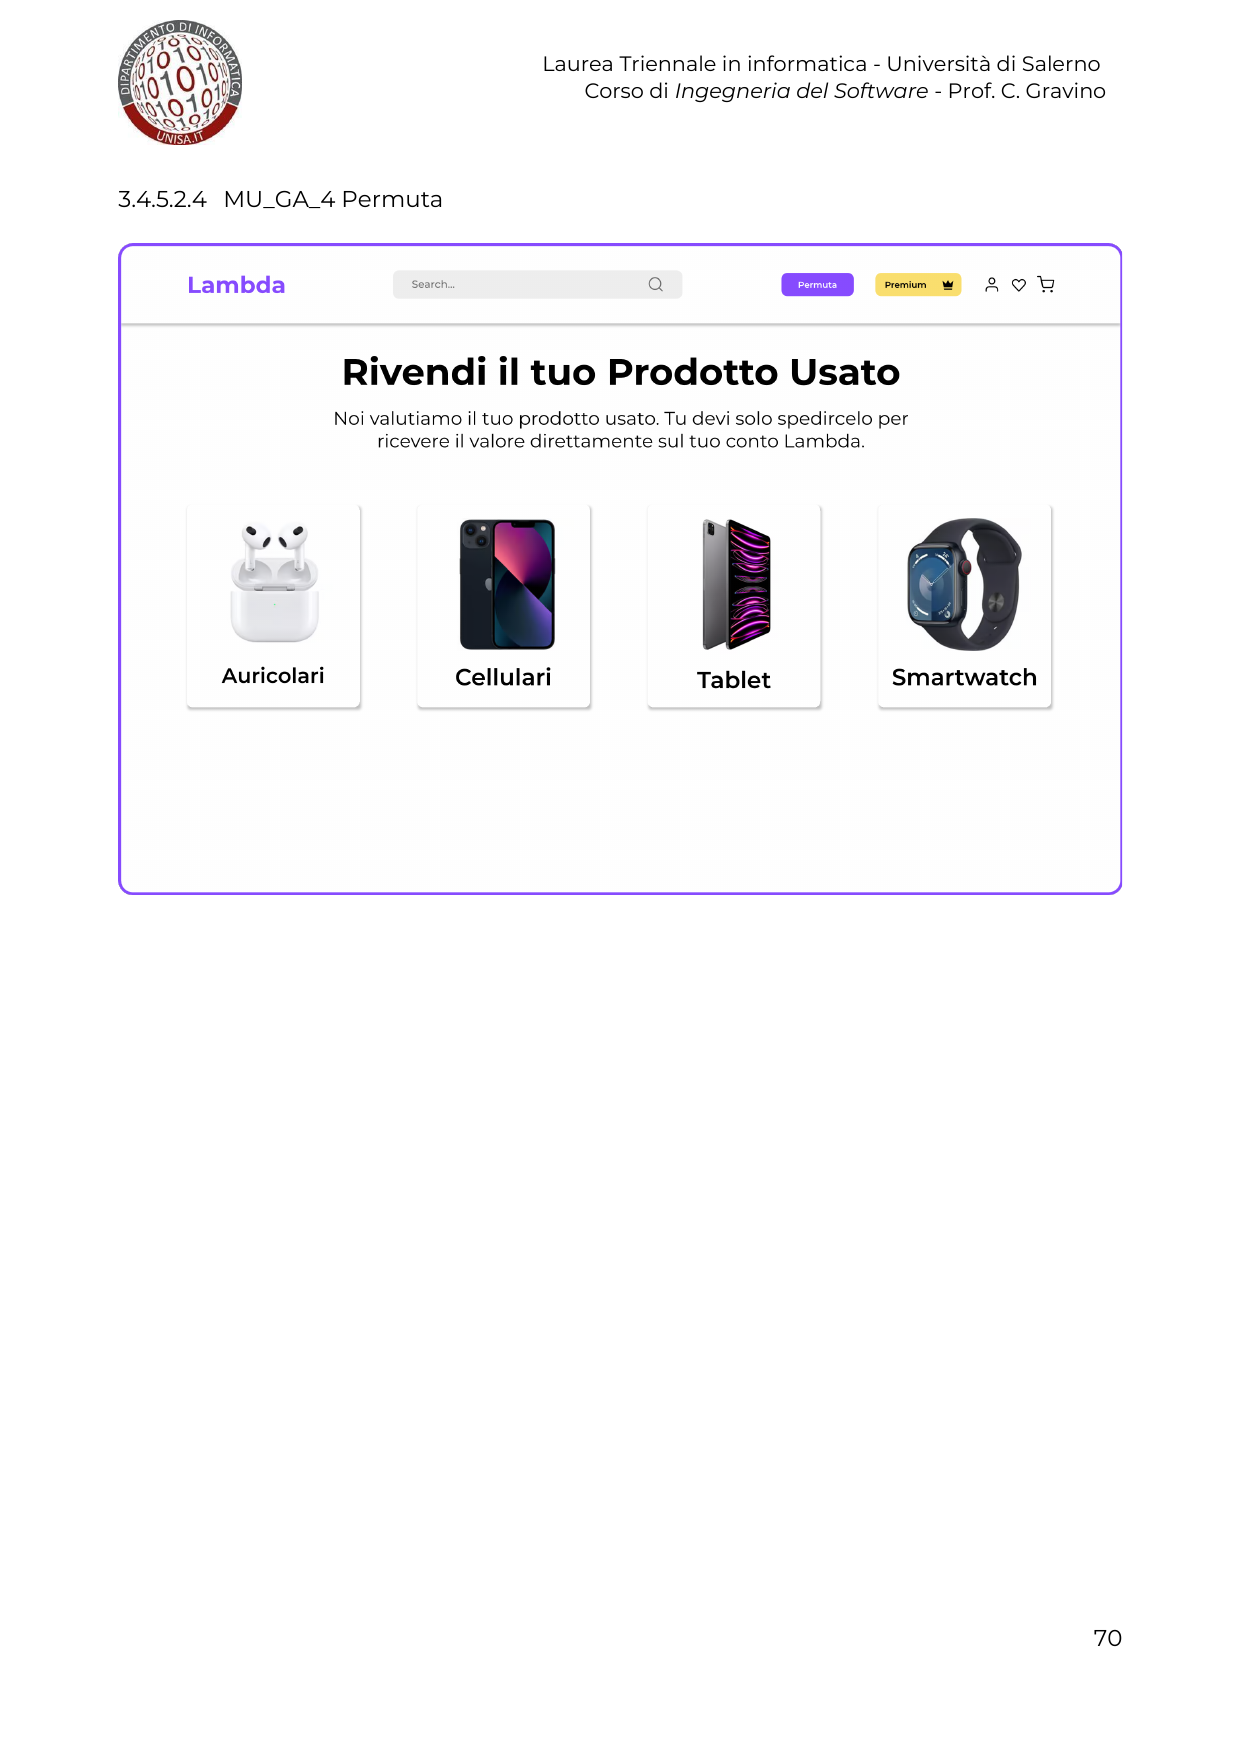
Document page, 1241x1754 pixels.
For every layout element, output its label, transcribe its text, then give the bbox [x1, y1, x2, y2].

picture [118, 243, 1123, 895]
picture [118, 20, 242, 145]
subtitle MU_GA_4 Permuta [118, 185, 1122, 213]
